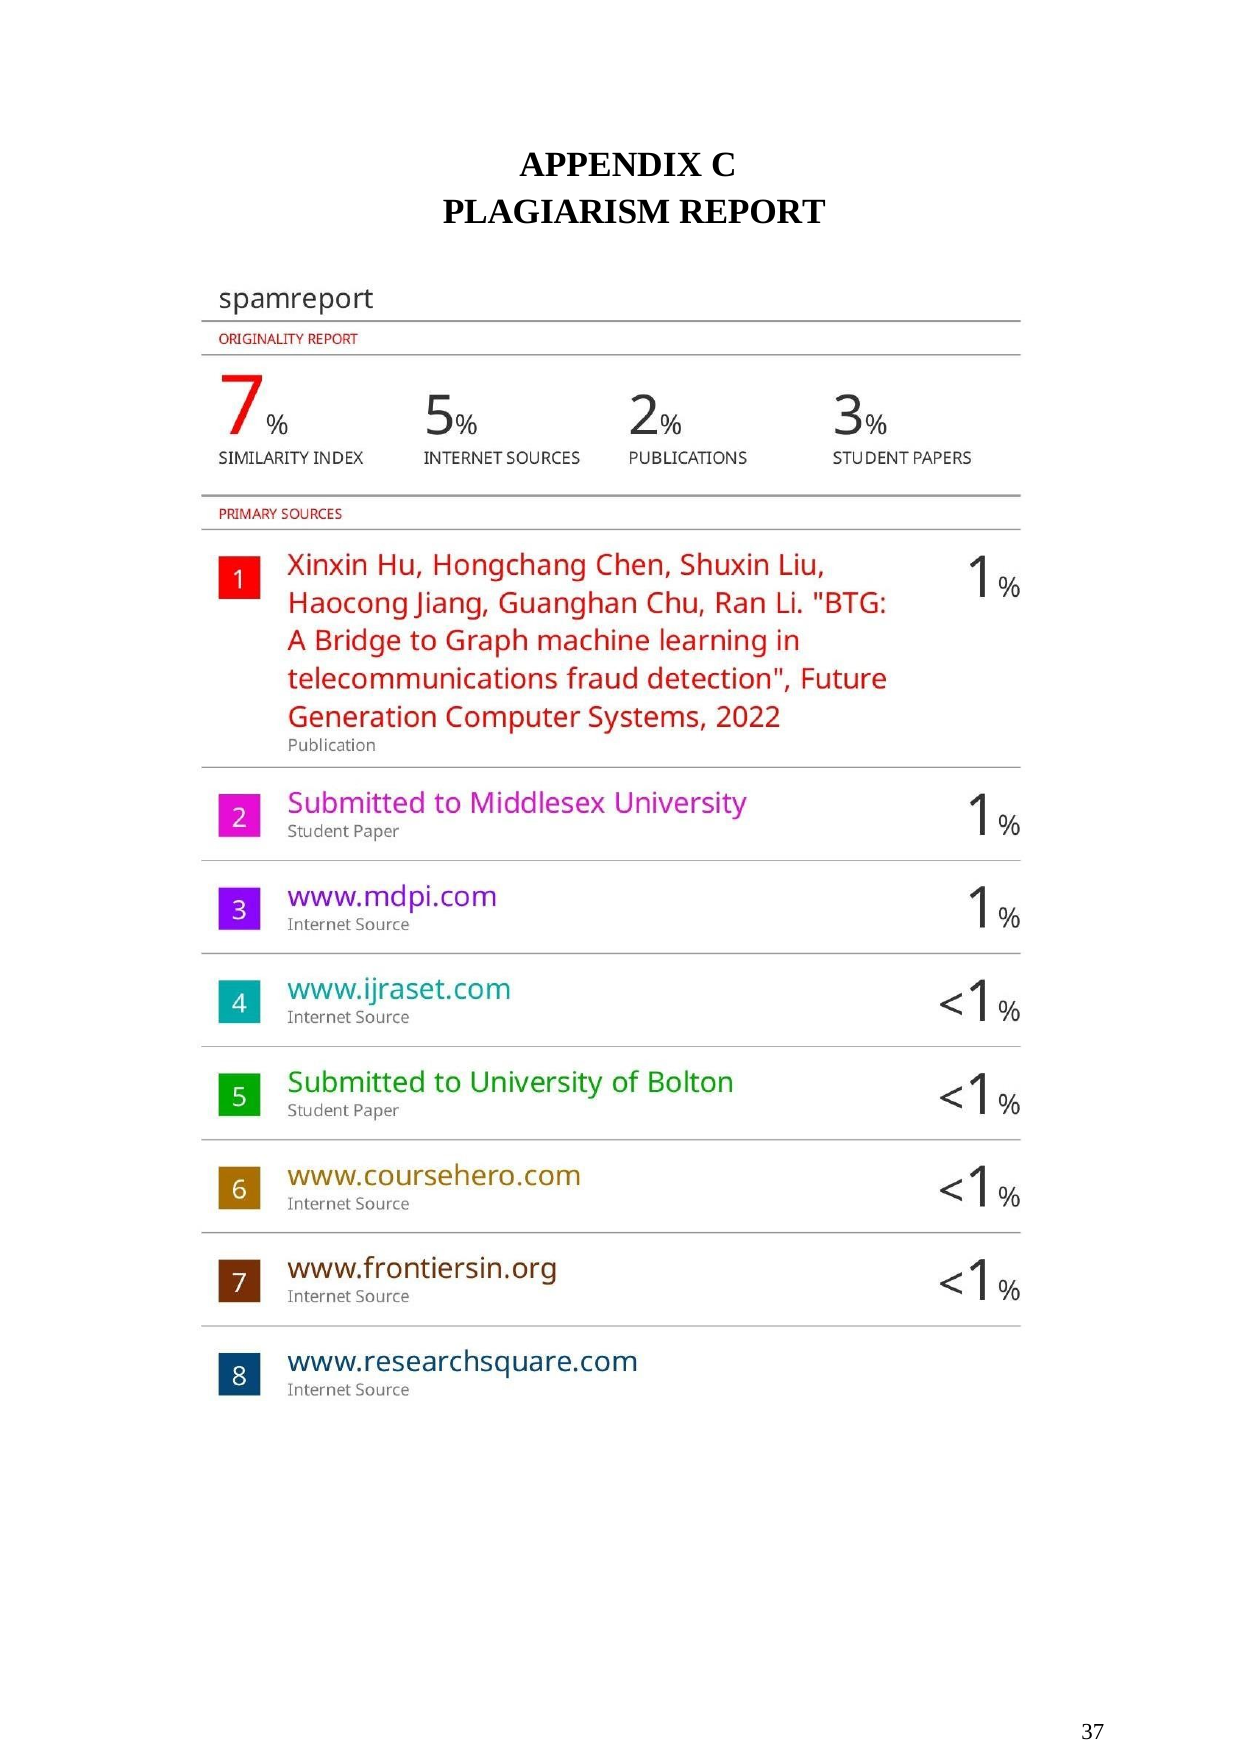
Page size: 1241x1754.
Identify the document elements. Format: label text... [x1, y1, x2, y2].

picture [196, 284, 1026, 1401]
text 37 [129, 1718, 1104, 1744]
subtitle APPENDIX C PLAGIARISM REPORT [443, 143, 961, 231]
